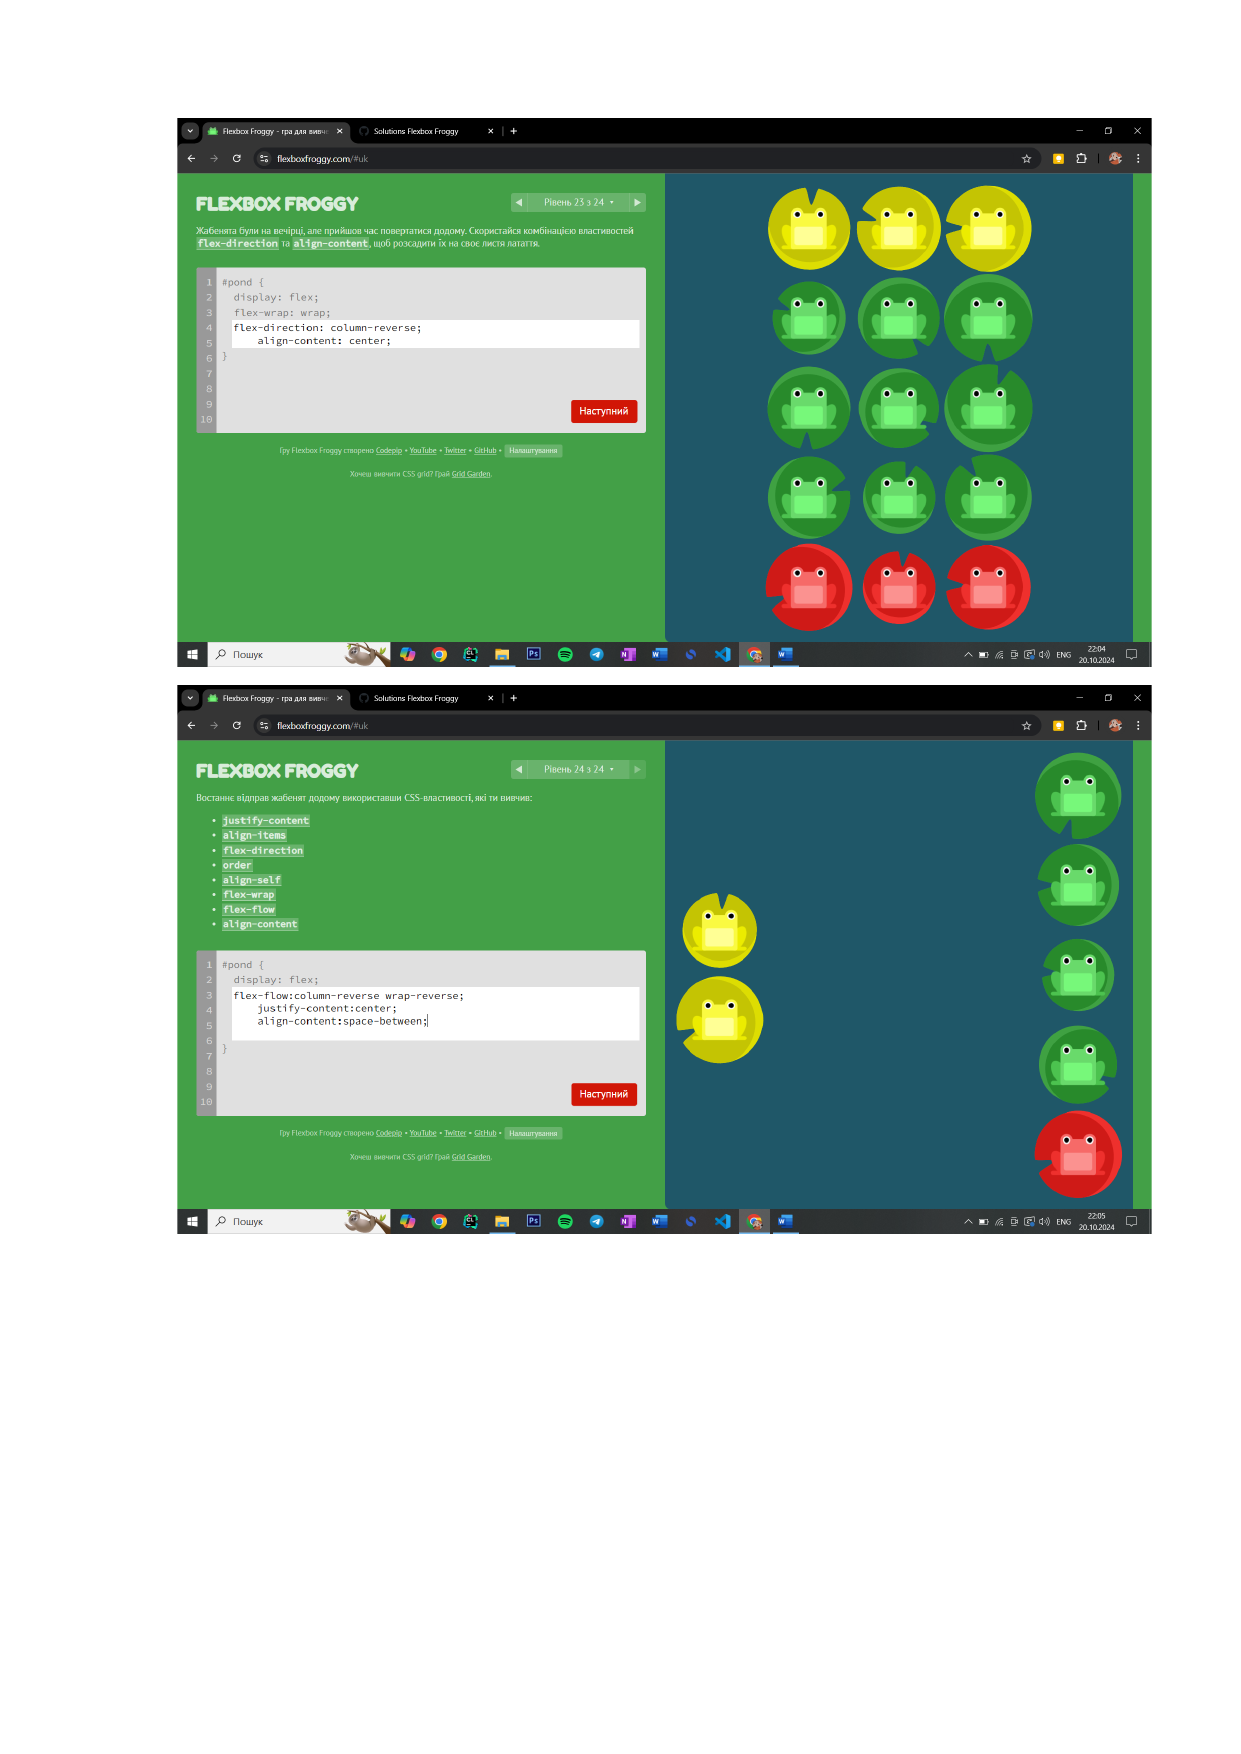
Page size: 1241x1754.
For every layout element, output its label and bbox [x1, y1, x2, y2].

picture [177, 118, 1152, 667]
picture [177, 685, 1152, 1234]
